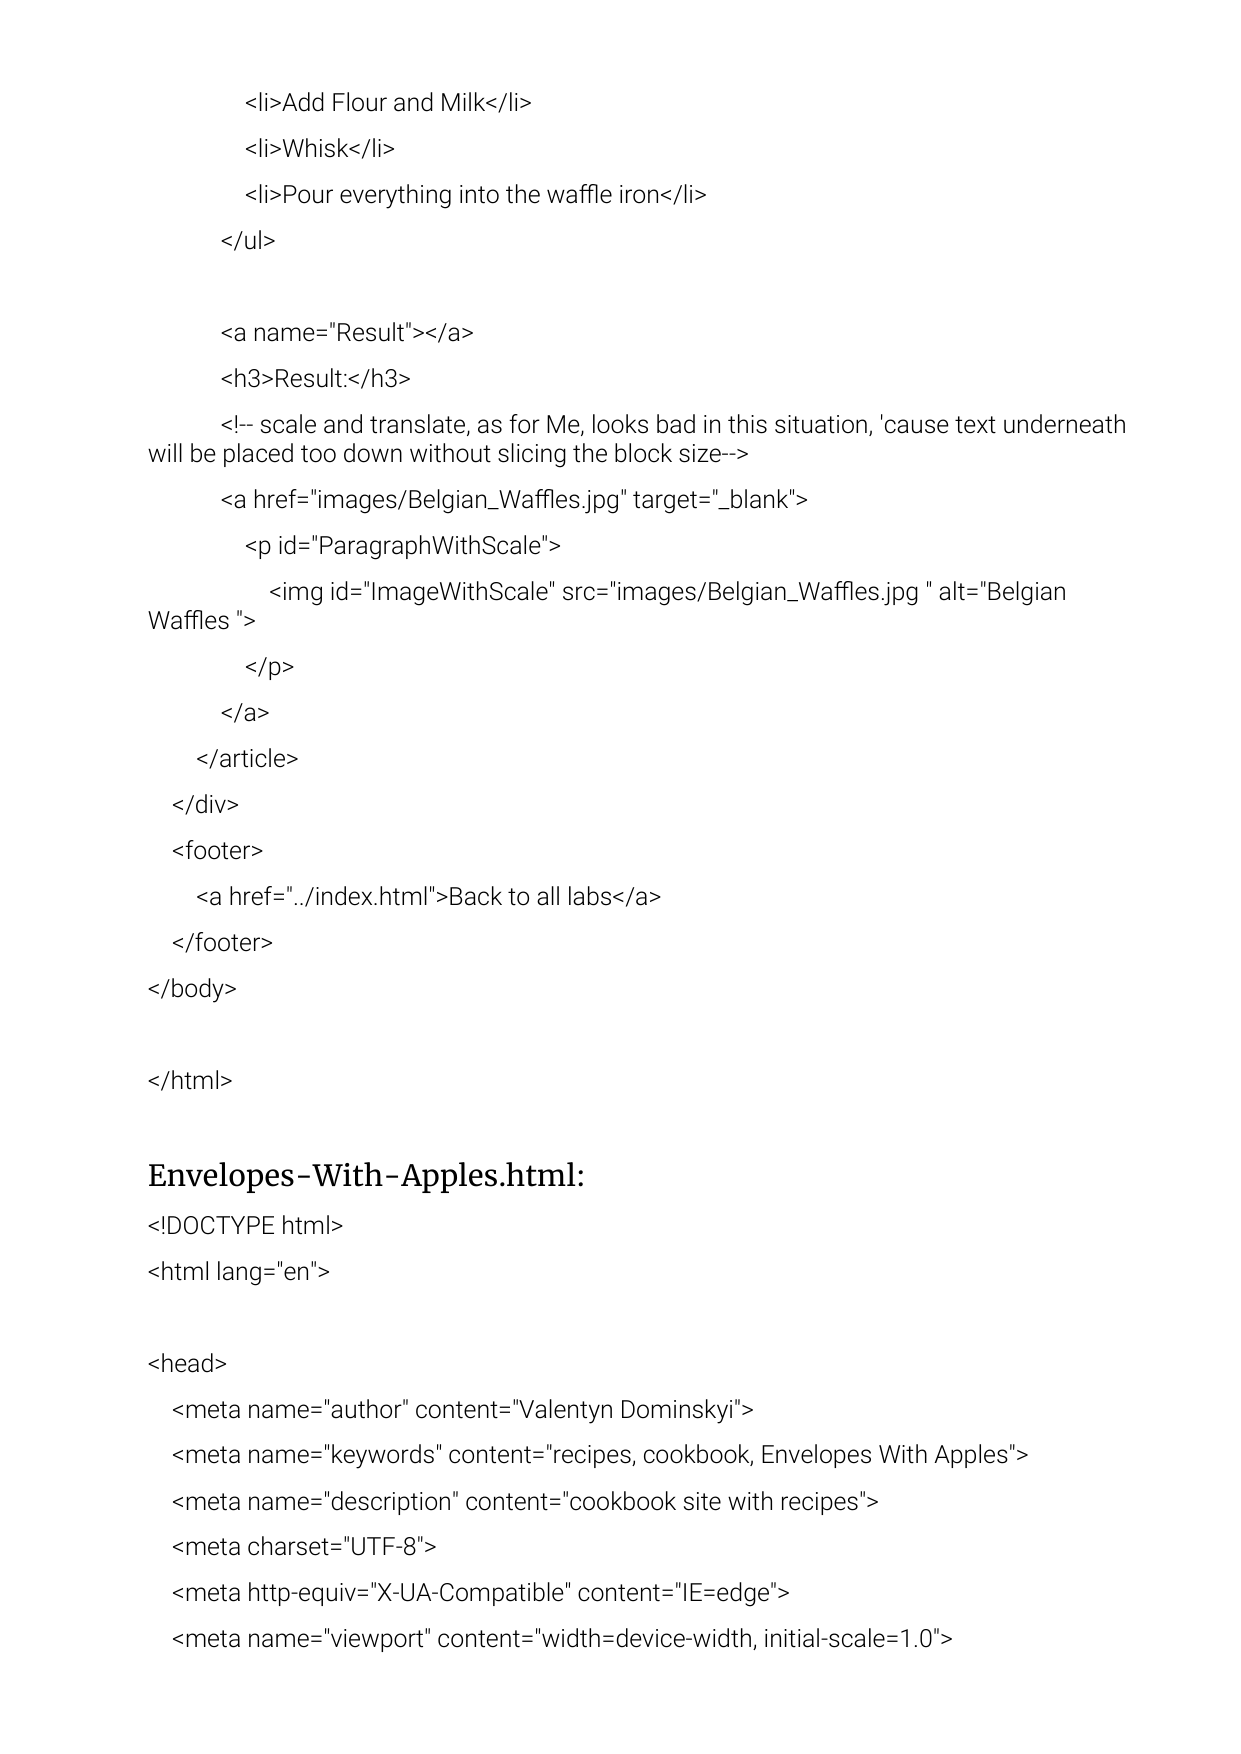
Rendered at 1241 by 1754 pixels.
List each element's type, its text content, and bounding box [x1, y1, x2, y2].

text <meta name="description" content="cookbook site with recipes"> [148, 1487, 1152, 1516]
text <meta name="viewport" content="width=device-width, initial-scale=1.0"> [148, 1624, 1152, 1654]
text <!-- scale and translate, as for Me, looks bad in this situation, 'cause text underneath will be placed too down without slicing the block size--> [148, 410, 1152, 469]
text <a name="Result"></a> [148, 318, 1152, 347]
text </html> [148, 1066, 1152, 1095]
text <h3>Result:</h3> [148, 364, 1152, 393]
text </a> [148, 698, 1152, 728]
text Envelopes-With-Apples.html: [148, 1158, 1152, 1194]
text </p> [148, 652, 1152, 682]
text <!DOCTYPE html> [148, 1211, 1152, 1240]
text <a href="../index.html">Back to all labs</a> [148, 882, 1152, 911]
text </ul> [148, 226, 1152, 256]
text <li>Pour everything into the waffle iron</li> [148, 180, 1152, 210]
text <li>Add Flour and Milk</li> [148, 88, 1152, 118]
text </article> [148, 744, 1152, 773]
text <meta name="author" content="Valentyn Dominskyi"> [148, 1395, 1152, 1424]
text <meta http-equiv="X-UA-Compatible" content="IE=edge"> [148, 1578, 1152, 1608]
text <meta charset="UTF-8"> [148, 1533, 1152, 1562]
text <li>Whisk</li> [148, 134, 1152, 164]
text </div> [148, 790, 1152, 819]
text </footer> [148, 928, 1152, 957]
text </body> [148, 974, 1152, 1003]
text <img id="ImageWithScale" src="images/Belgian_Waffles.jpg " alt="Belgian Waffles "> [148, 577, 1152, 636]
text <footer> [148, 836, 1152, 865]
text <meta name="keywords" content="recipes, cookbook, Envelopes With Apples"> [148, 1441, 1152, 1470]
text <p id="ParagraphWithScale"> [148, 531, 1152, 561]
text <a href="images/Belgian_Waffles.jpg" target="_blank"> [148, 485, 1152, 514]
text <head> [148, 1349, 1152, 1378]
text <html lang="en"> [148, 1257, 1152, 1286]
